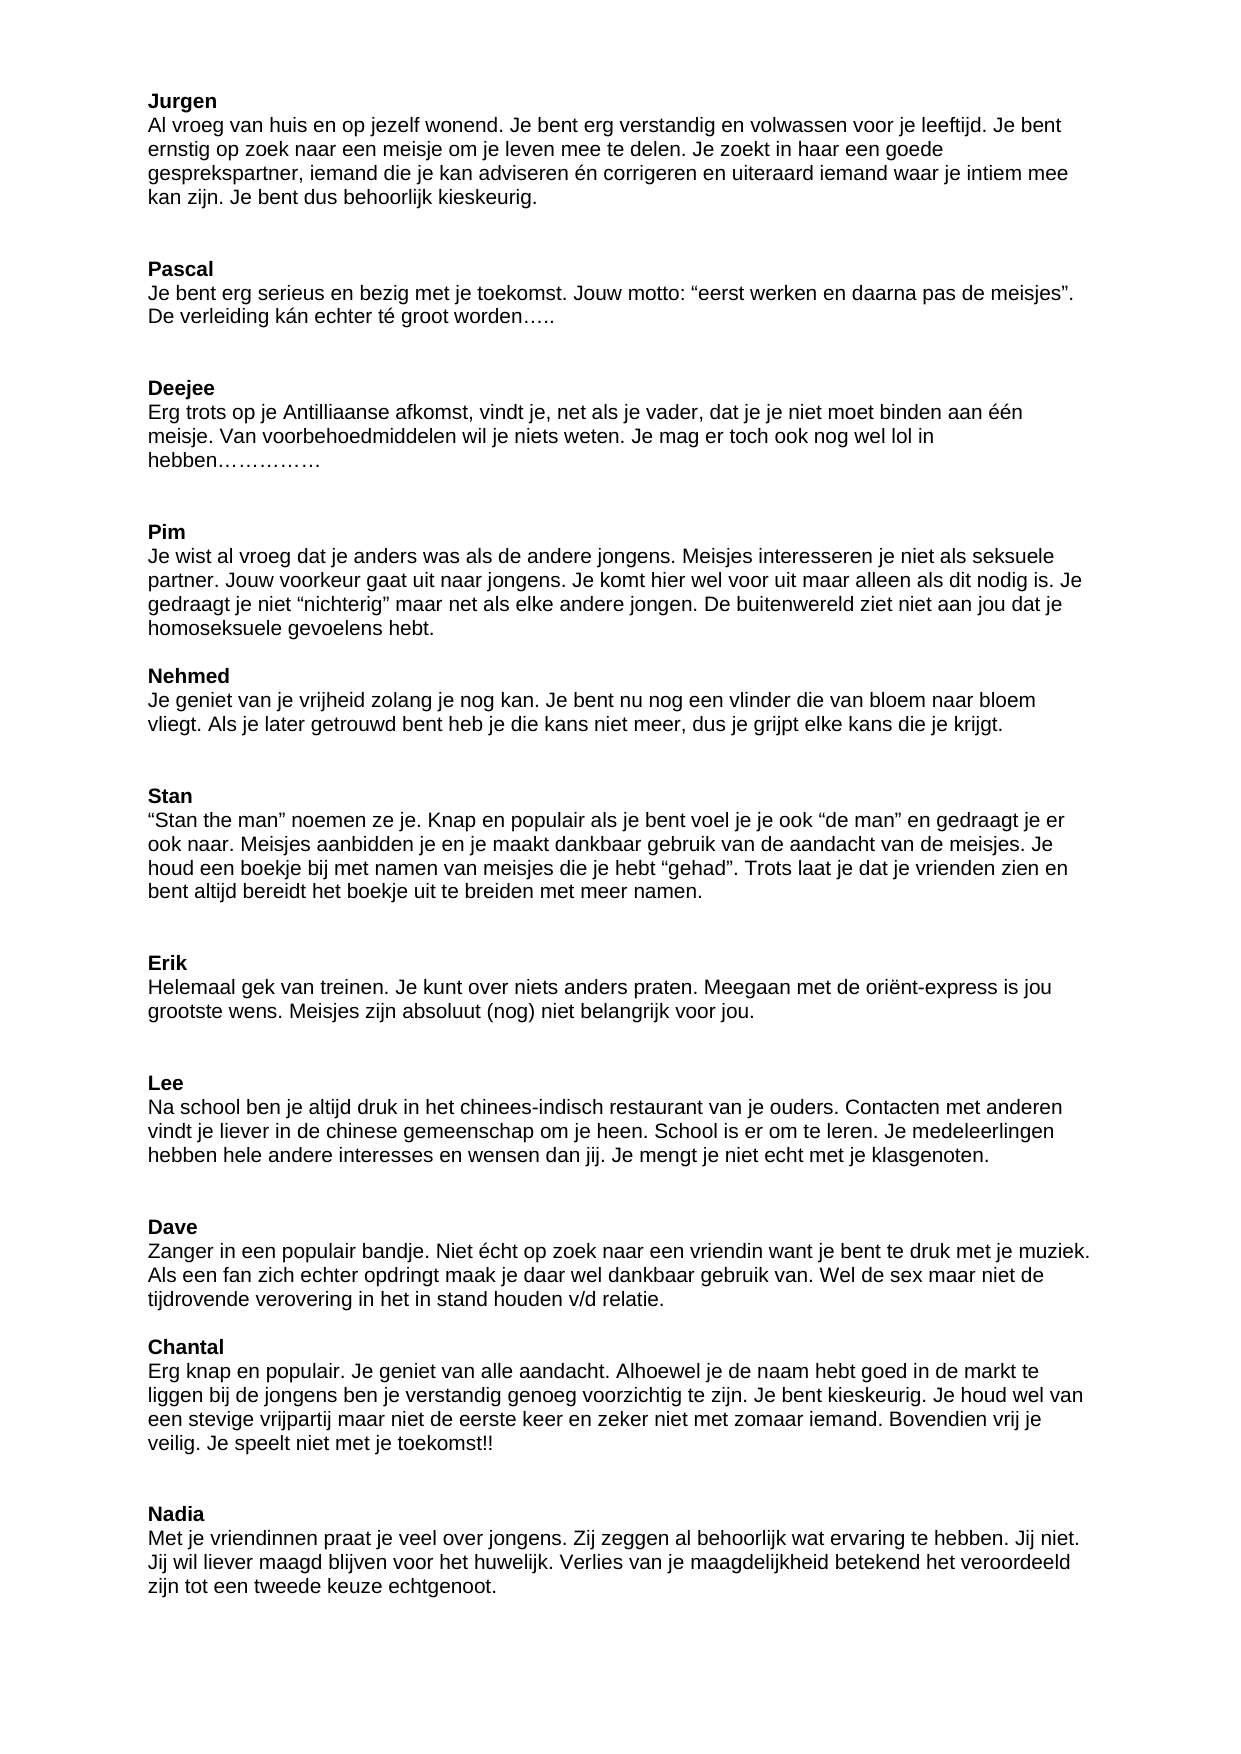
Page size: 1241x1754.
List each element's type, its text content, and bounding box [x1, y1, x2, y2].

text Met je vriendinnen praat je veel over jongens. Zij zeggen al behoorlijk wat ervaring te hebben. Jij niet. Jij wil liever maagd blijven voor het huwelijk. Verlies van je maagdelijkheid betekend het veroordeeld zijn tot een tweede keuze echtgenoot. [148, 1526, 1092, 1598]
text Helemaal gek van treinen. Je kunt over niets anders praten. Meegaan met de oriënt-express is jou grootste wens. Meisjes zijn absoluut (nog) niet belangrijk voor jou. [148, 975, 1092, 1023]
subtitle Nadia [148, 1502, 1092, 1526]
text Al vroeg van huis en op jezelf wonend. Je bent erg verstandig en volwassen voor je leeftijd. Je bent ernstig op zoek naar een meisje om je leven mee te delen. Je zoekt in haar een goede gesprekspartner, iemand die je kan adviseren én corrigeren en uiteraard iemand waar je intiem mee kan zijn. Je bent dus behoorlijk kieskeurig. [148, 113, 1092, 208]
text Je bent erg serieus en bezig met je toekomst. Jouw motto: “eerst werken en daarna pas de meisjes”. [148, 280, 1092, 304]
text De verleiding kán echter té groot worden….. [148, 304, 1092, 328]
subtitle Deejee [148, 376, 1092, 400]
subtitle Erik [148, 951, 1092, 975]
subtitle Dave [148, 1215, 1092, 1239]
subtitle Lee [148, 1071, 1092, 1095]
subtitle Chantal [148, 1334, 1092, 1358]
text Je geniet van je vrijheid zolang je nog kan. Je bent nu nog een vlinder die van bloem naar bloem vliegt. Als je later getrouwd bent heb je die kans niet meer, dus je grijpt elke kans die je krijgt. [148, 688, 1092, 736]
text “Stan the man” noemen ze je. Knap en populair als je bent voel je je ook “de man” en gedraagt je er ook naar. Meisjes aanbidden je en je maakt dankbaar gebruik van de aandacht van de meisjes. Je houd een boekje bij met namen van meisjes die je hebt “gehad”. Trots laat je dat je vrienden zien en bent altijd bereidt het boekje uit te breiden met meer namen. [148, 807, 1092, 903]
text Je wist al vroeg dat je anders was als de andere jongens. Meisjes interesseren je niet als seksuele partner. Jouw voorkeur gaat uit naar jongens. Je komt hier wel voor uit maar alleen als dit nodig is. Je gedraagt je niet “nichterig” maar net als elke andere jongen. De buitenwereld ziet niet aan jou dat je homoseksuele gevoelens hebt. [148, 544, 1092, 640]
subtitle Jurgen [148, 89, 1092, 113]
text Erg trots op je Antilliaanse afkomst, vindt je, net als je vader, dat je je niet moet binden aan één meisje. Van voorbehoedmiddelen wil je niets weten. Je mag er toch ook nog wel lol in hebben…………… [148, 400, 1092, 472]
subtitle Pim [148, 520, 1092, 544]
subtitle Nehmed [148, 664, 1092, 688]
subtitle Pascal [148, 256, 1092, 280]
text Erg knap en populair. Je geniet van alle aandacht. Alhoewel je de naam hebt goed in de markt te liggen bij de jongens ben je verstandig genoeg voorzichtig te zijn. Je bent kieskeurig. Je houd wel van een stevige vrijpartij maar niet de eerste keer en zeker niet met zomaar iemand. Bovendien vrij je veilig. Je speelt niet met je toekomst!! [148, 1358, 1092, 1454]
subtitle Stan [148, 783, 1092, 807]
text Zanger in een populair bandje. Niet écht op zoek naar een vriendin want je bent te druk met je muziek. Als een fan zich echter opdringt maak je daar wel dankbaar gebruik van. Wel de sex maar niet de tijdrovende verovering in het in stand houden v/d relatie. [148, 1239, 1092, 1311]
text Na school ben je altijd druk in het chinees-indisch restaurant van je ouders. Contacten met anderen vindt je liever in de chinese gemeenschap om je heen. School is er om te leren. Je medeleerlingen hebben hele andere interesses en wensen dan jij. Je mengt je niet echt met je klasgenoten. [148, 1095, 1092, 1167]
